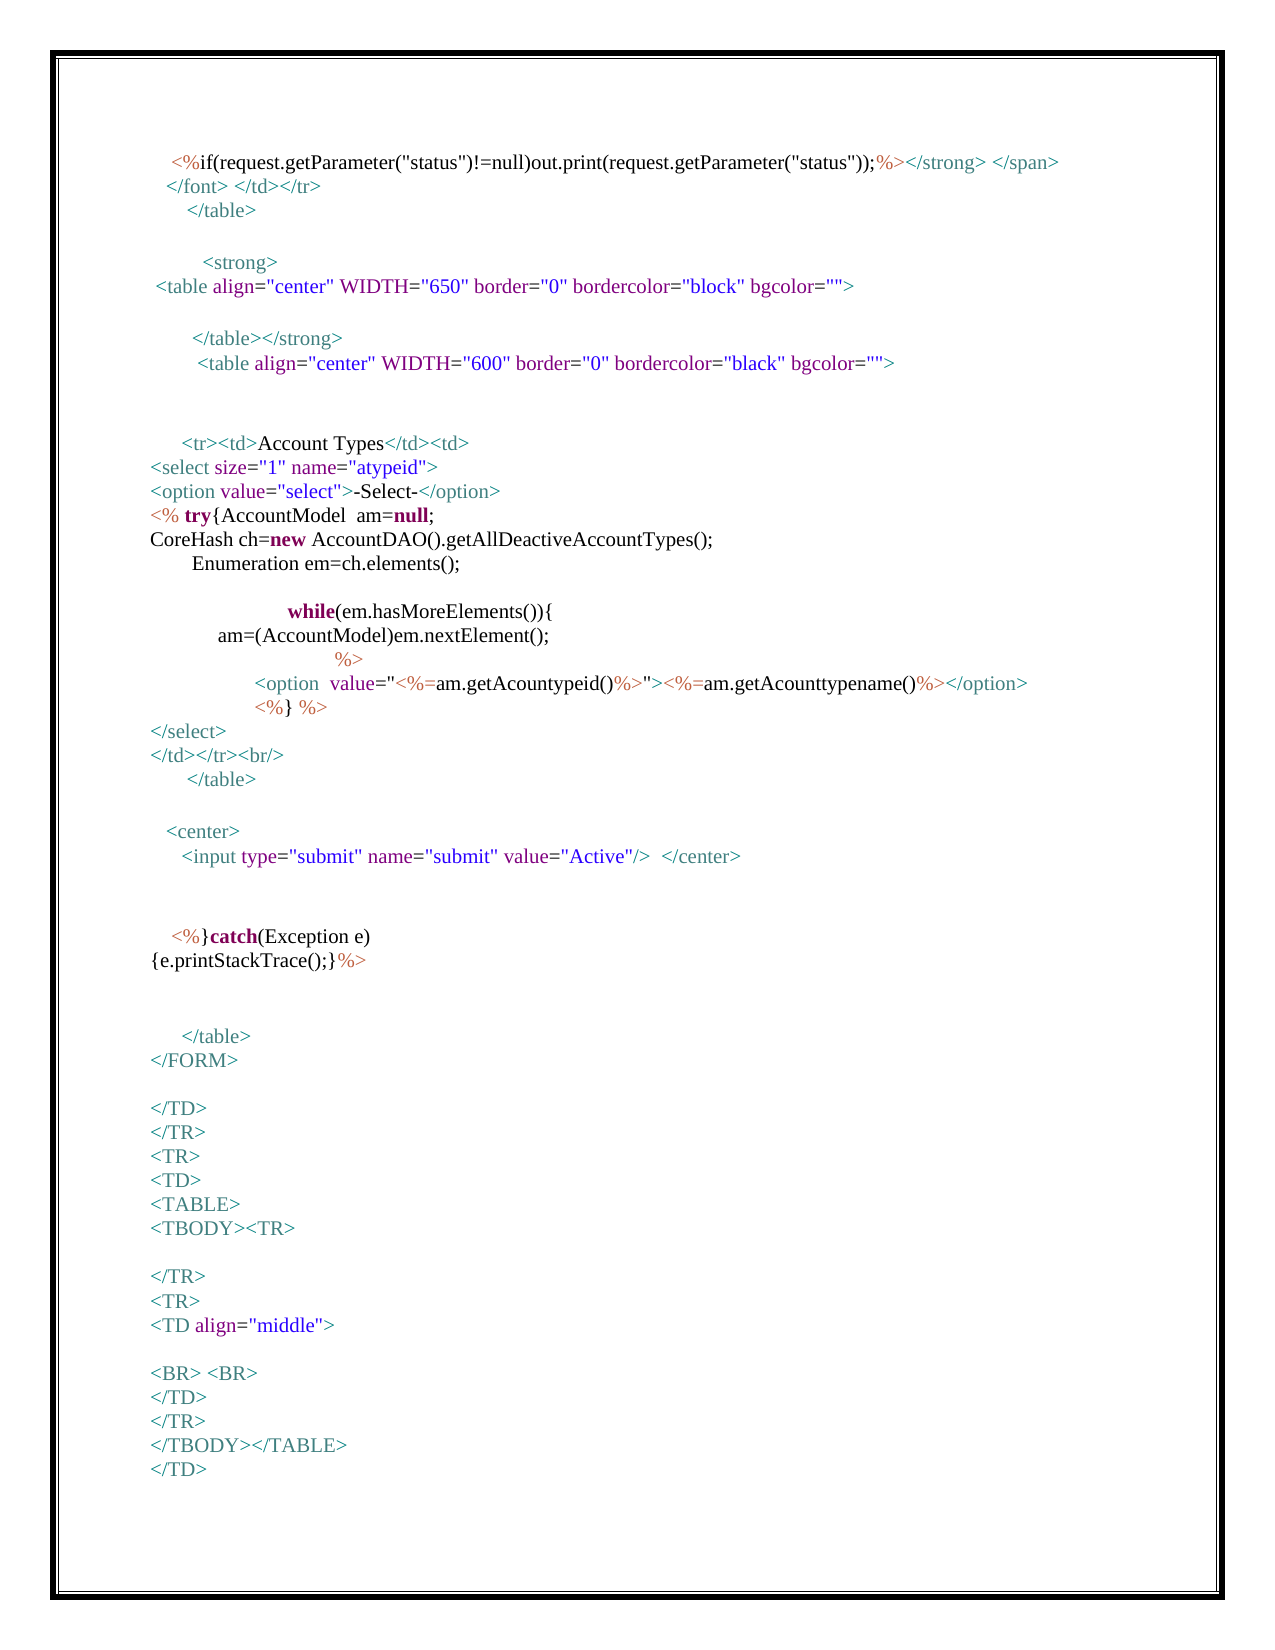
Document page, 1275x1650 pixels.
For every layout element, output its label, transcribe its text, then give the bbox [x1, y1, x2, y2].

text <table align="center" WIDTH="600" border="0" bordercolor="black" bgcolor=""> [150, 350, 1125, 374]
text <TD> [150, 1168, 1125, 1192]
text <TBODY><TR> [150, 1216, 1125, 1240]
text </td></tr><br/> [150, 743, 1125, 767]
text <option value="select">-Select-</option> [150, 479, 1125, 503]
text </TD> [150, 1385, 1125, 1409]
text Enumeration em=ch.elements(); [150, 551, 1125, 575]
text </TD> [150, 1096, 1125, 1120]
text <strong> [150, 250, 1125, 274]
text </select> [150, 719, 1125, 743]
text </TR> [150, 1264, 1125, 1288]
text while(em.hasMoreElements()){ [150, 599, 1125, 623]
text <TD align="middle"> [150, 1313, 1125, 1337]
text <TR> [150, 1288, 1125, 1313]
text <tr><td>Account Types</td><td> [150, 431, 1125, 454]
text <%} %> [150, 695, 1125, 719]
text <select size="1" name="atypeid"> [150, 454, 1125, 479]
text am=(AccountModel)em.nextElement(); [150, 623, 1125, 647]
text </table> [150, 767, 1125, 791]
text </TR> [150, 1409, 1125, 1433]
text <input type="submit" name="submit" value="Active"/> </center> [150, 843, 1125, 868]
text <option value="<%=am.getAcountypeid()%>"><%=am.getAcounttypename()%></option> [150, 671, 1125, 695]
text </table></strong> [150, 326, 1125, 350]
text CoreHash ch=new AccountDAO().getAllDeactiveAccountTypes(); [150, 527, 1125, 551]
text </FORM> [150, 1048, 1125, 1072]
text </TD> [150, 1457, 1125, 1481]
text </TBODY></TABLE> [150, 1433, 1125, 1457]
text <%}catch(Exception e) [150, 924, 1125, 948]
text <table align="center" WIDTH="650" border="0" bordercolor="block" bgcolor=""> [150, 274, 1125, 298]
text </table> [150, 198, 1125, 222]
text <center> [150, 819, 1125, 843]
text {e.printStackTrace();}%> [150, 948, 1125, 972]
text <%if(request.getParameter("status")!=null)out.print(request.getParameter("status"));%></strong> </span> [150, 150, 1125, 174]
text %> [150, 647, 1125, 671]
text <% try{AccountModel am=null; [150, 503, 1125, 527]
text <TABLE> [150, 1192, 1125, 1216]
text </TR> [150, 1120, 1125, 1144]
text </font> </td></tr> [150, 174, 1125, 198]
text </table> [150, 1024, 1125, 1048]
text <TR> [150, 1144, 1125, 1168]
text <BR> <BR> [150, 1361, 1125, 1385]
